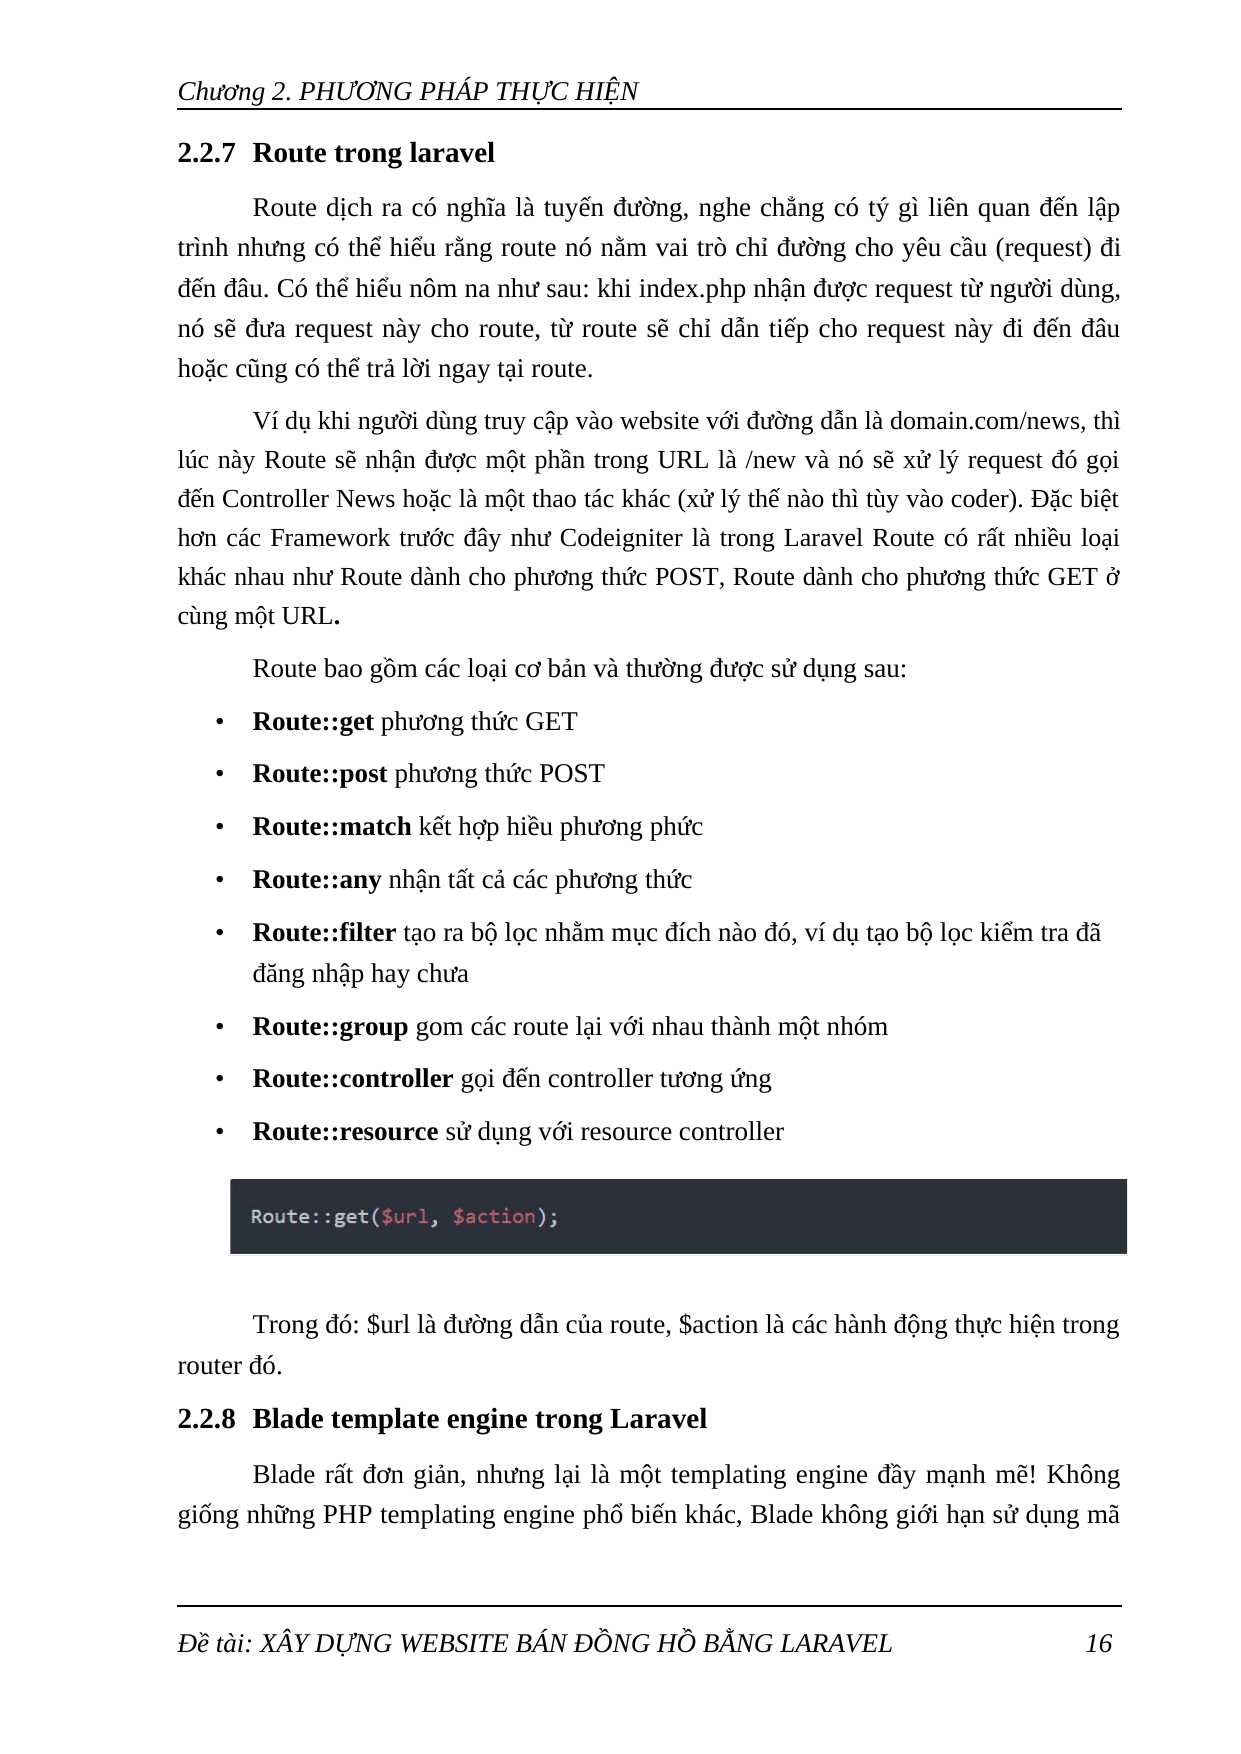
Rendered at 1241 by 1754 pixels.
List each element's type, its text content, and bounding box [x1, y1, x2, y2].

subtitle Route trong laravel [177, 135, 1122, 168]
text Route dịch ra có nghĩa là tuyến đường, nghe chẳng có tý gì liên quan đến lập trình nhưng có thể hiểu rằng route nó nằm vai trò chỉ đường cho yêu cầu (request) đi đến đâu. Có thể hiểu nôm na như sau: khi index.php nhận được request từ người dùng, nó sẽ đưa request này cho route, từ route sẽ chỉ dẫn tiếp cho request này đi đến đâu hoặc cũng có thể trả lời ngay tại route. [177, 191, 1122, 384]
list Route::group gom các route lại với nhau thành một nhóm [215, 1009, 1122, 1041]
text Trong đó: $url là đường dẫn của route, $action là các hành động thực hiện trong router đó. [177, 1308, 1122, 1380]
list Route::filter tạo ra bộ lọc nhằm mục đích nào đó, ví dụ tạo bộ lọc kiểm tra đã đăng nhập hay chưa [215, 916, 1120, 988]
list Route::controller gọi đến controller tương ứng [215, 1062, 1122, 1094]
list Route::post phương thức POST [215, 757, 1122, 789]
picture [230, 1179, 1128, 1256]
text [177, 1458, 1122, 1529]
list Route::match kết hợp hiều phương phức [215, 810, 1122, 842]
text Route bao gồm các loại cơ bản và thường được sử dụng sau: [177, 652, 1122, 683]
list Route::resource sử dụng với resource controller [215, 1115, 1122, 1147]
list Route::get phương thức GET [215, 704, 1122, 736]
text Ví dụ khi người dùng truy cập vào website với đường dẫn là domain.com/news, thì lúc này Route sẽ nhận được một phần trong URL là /new và nó sẽ xử lý request đó gọi đến Controller News hoặc là một thao tác khác (xử lý thế nào thì tùy vào coder). Đặc biệt hơn các Framework trước đây như Codeigniter là trong Laravel Route có rất nhiều loại khác nhau như Route dành cho phương thức POST, Route dành cho phương thức GET ở cùng một URL. [177, 405, 1122, 630]
list Route::any nhận tất cả các phương thức [215, 863, 1122, 894]
subtitle Blade template engine trong Laravel [177, 1402, 1122, 1435]
